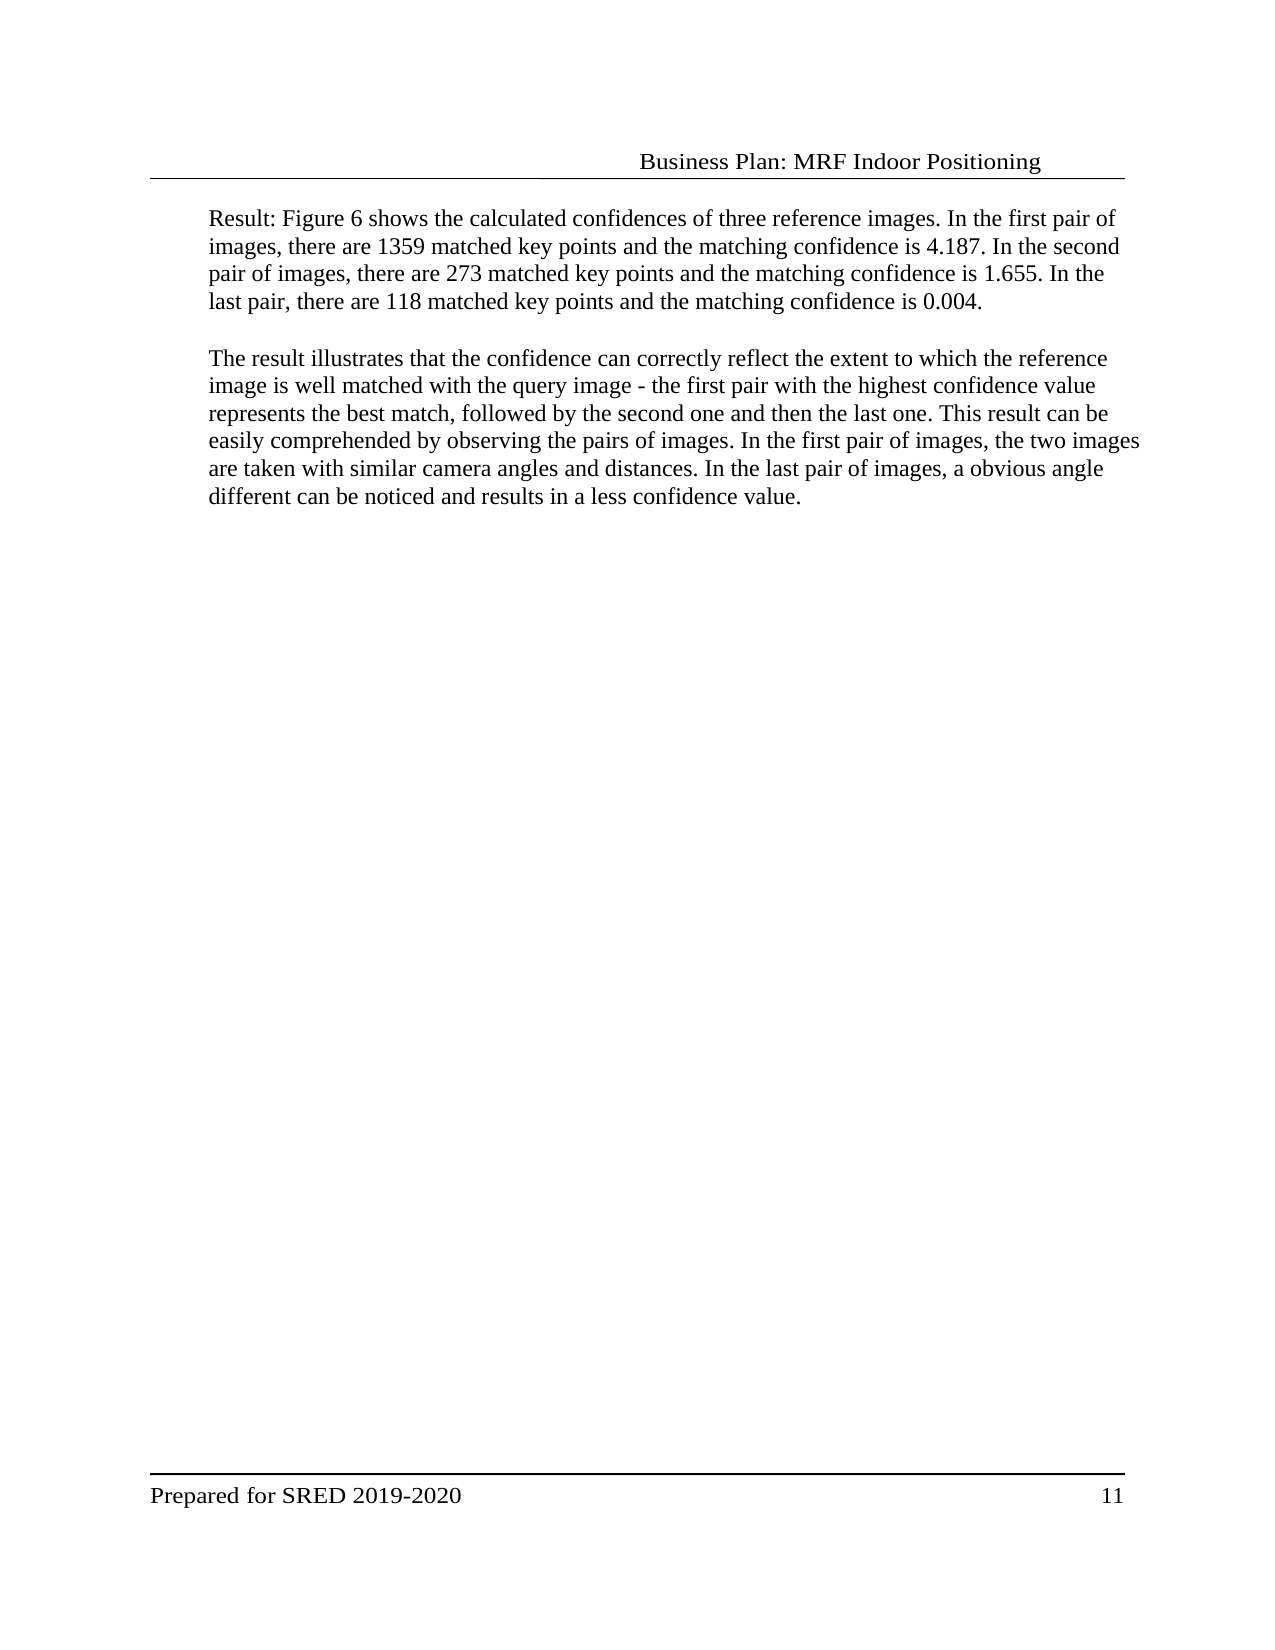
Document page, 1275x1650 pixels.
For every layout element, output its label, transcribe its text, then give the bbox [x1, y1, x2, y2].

text Result: Figure 6 shows the calculated confidences of three reference images. In the first pair of images, there are 1359 matched key points and the matching confidence is 4.187. In the second pair of images, there are 273 matched key points and the matching confidence is 1.655. In the last pair, there are 118 matched key points and the matching confidence is 0.004. [208, 204, 1142, 314]
text The result illustrates that the confidence can correctly reflect the extent to which the reference image is well matched with the query image - the first pair with the highest confidence value represents the best match, followed by the second one and then the last one. This result can be easily comprehended by observing the pairs of images. In the first pair of images, the two images are taken with similar camera angles and distances. In the last pair of images, a obvious angle different can be noticed and results in a less confidence value. [208, 344, 1142, 509]
